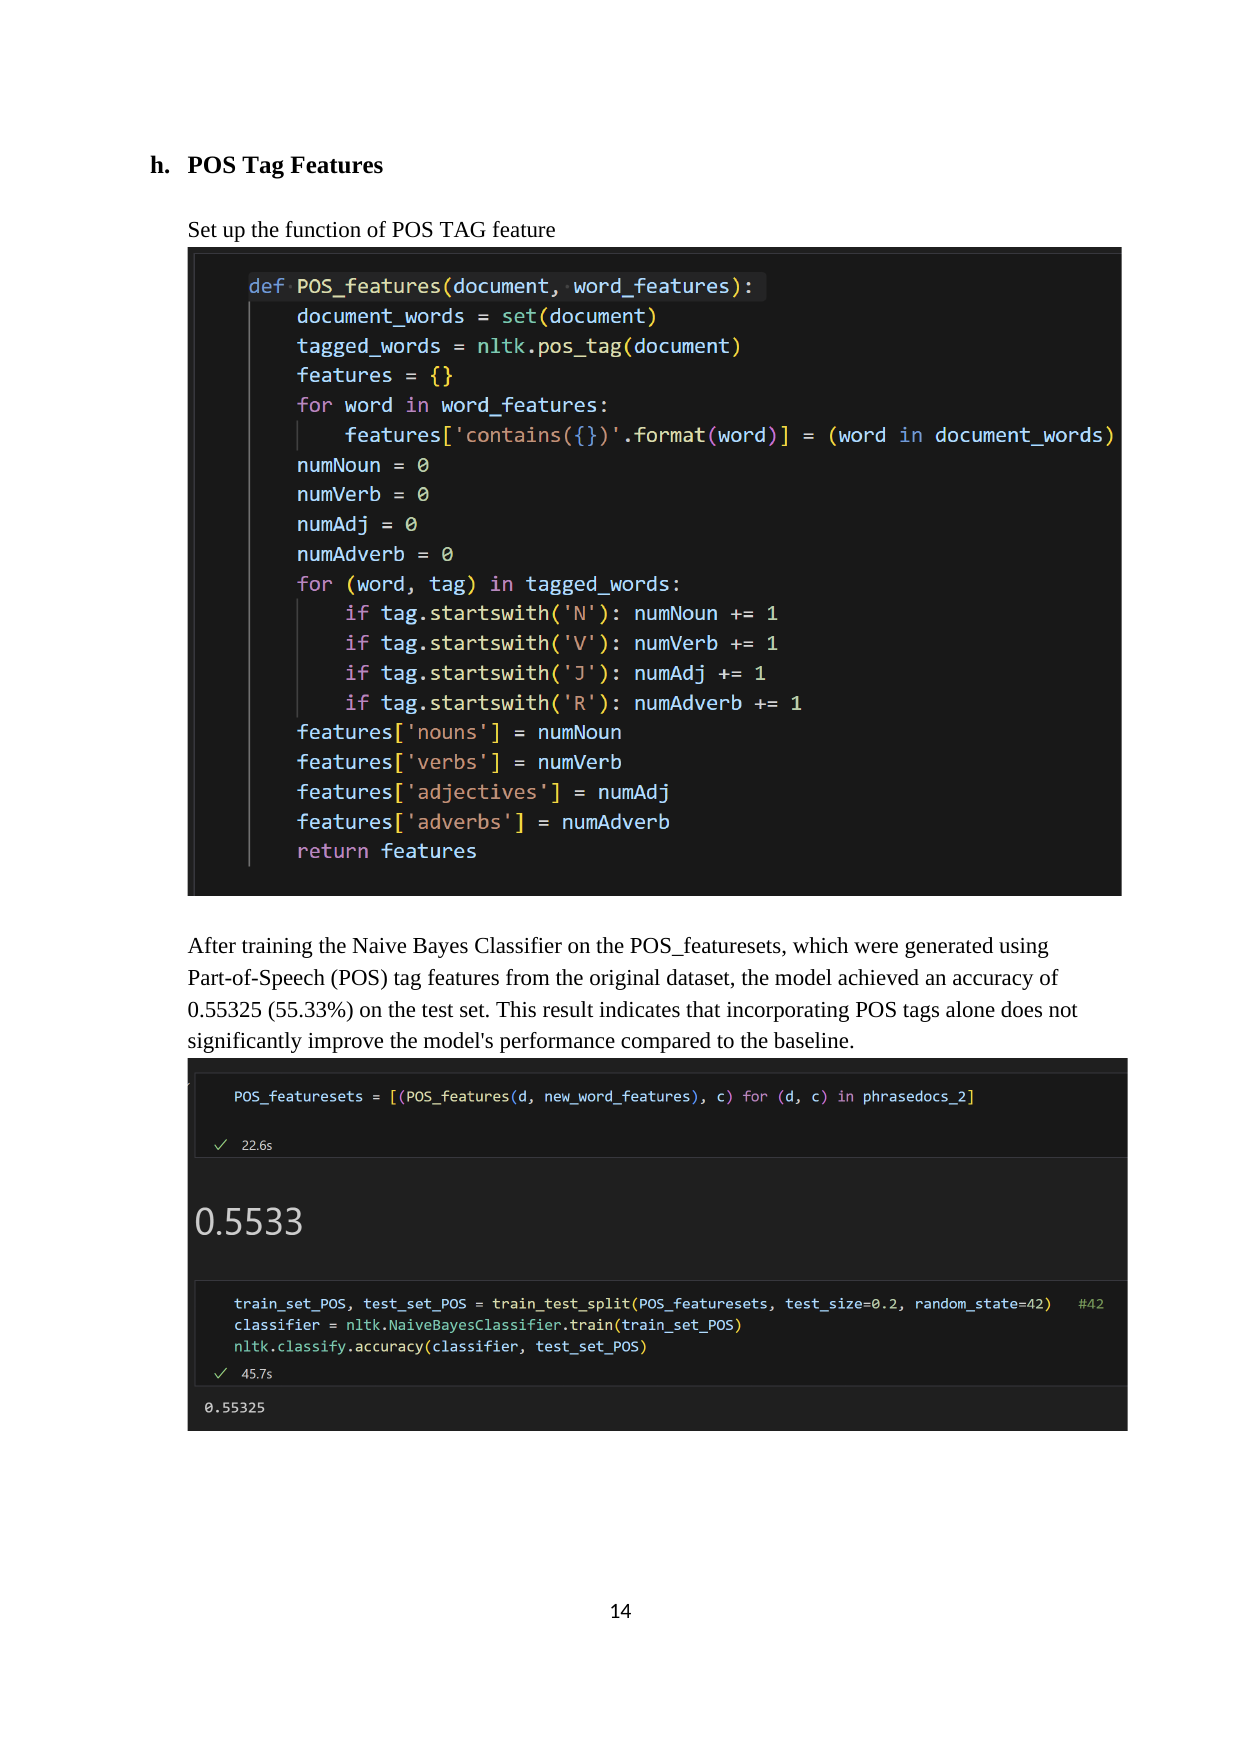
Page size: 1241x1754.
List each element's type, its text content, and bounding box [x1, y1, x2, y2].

list Set up the function of POS TAG feature [187, 216, 1090, 242]
picture [187, 247, 1122, 896]
list After training the Naive Bayes Classifier on the POS_featuresets, which were generated using Part-of-Speech (POS) tag features from the original dataset, the model achieved an accuracy of 0.55325 (55.33%) on the test set. This result indicates that incorporating POS tags alone does not significantly improve the model's performance compared to the baseline. [187, 932, 1090, 1053]
picture [187, 1058, 1128, 1431]
list POS Tag Features [150, 150, 1090, 179]
